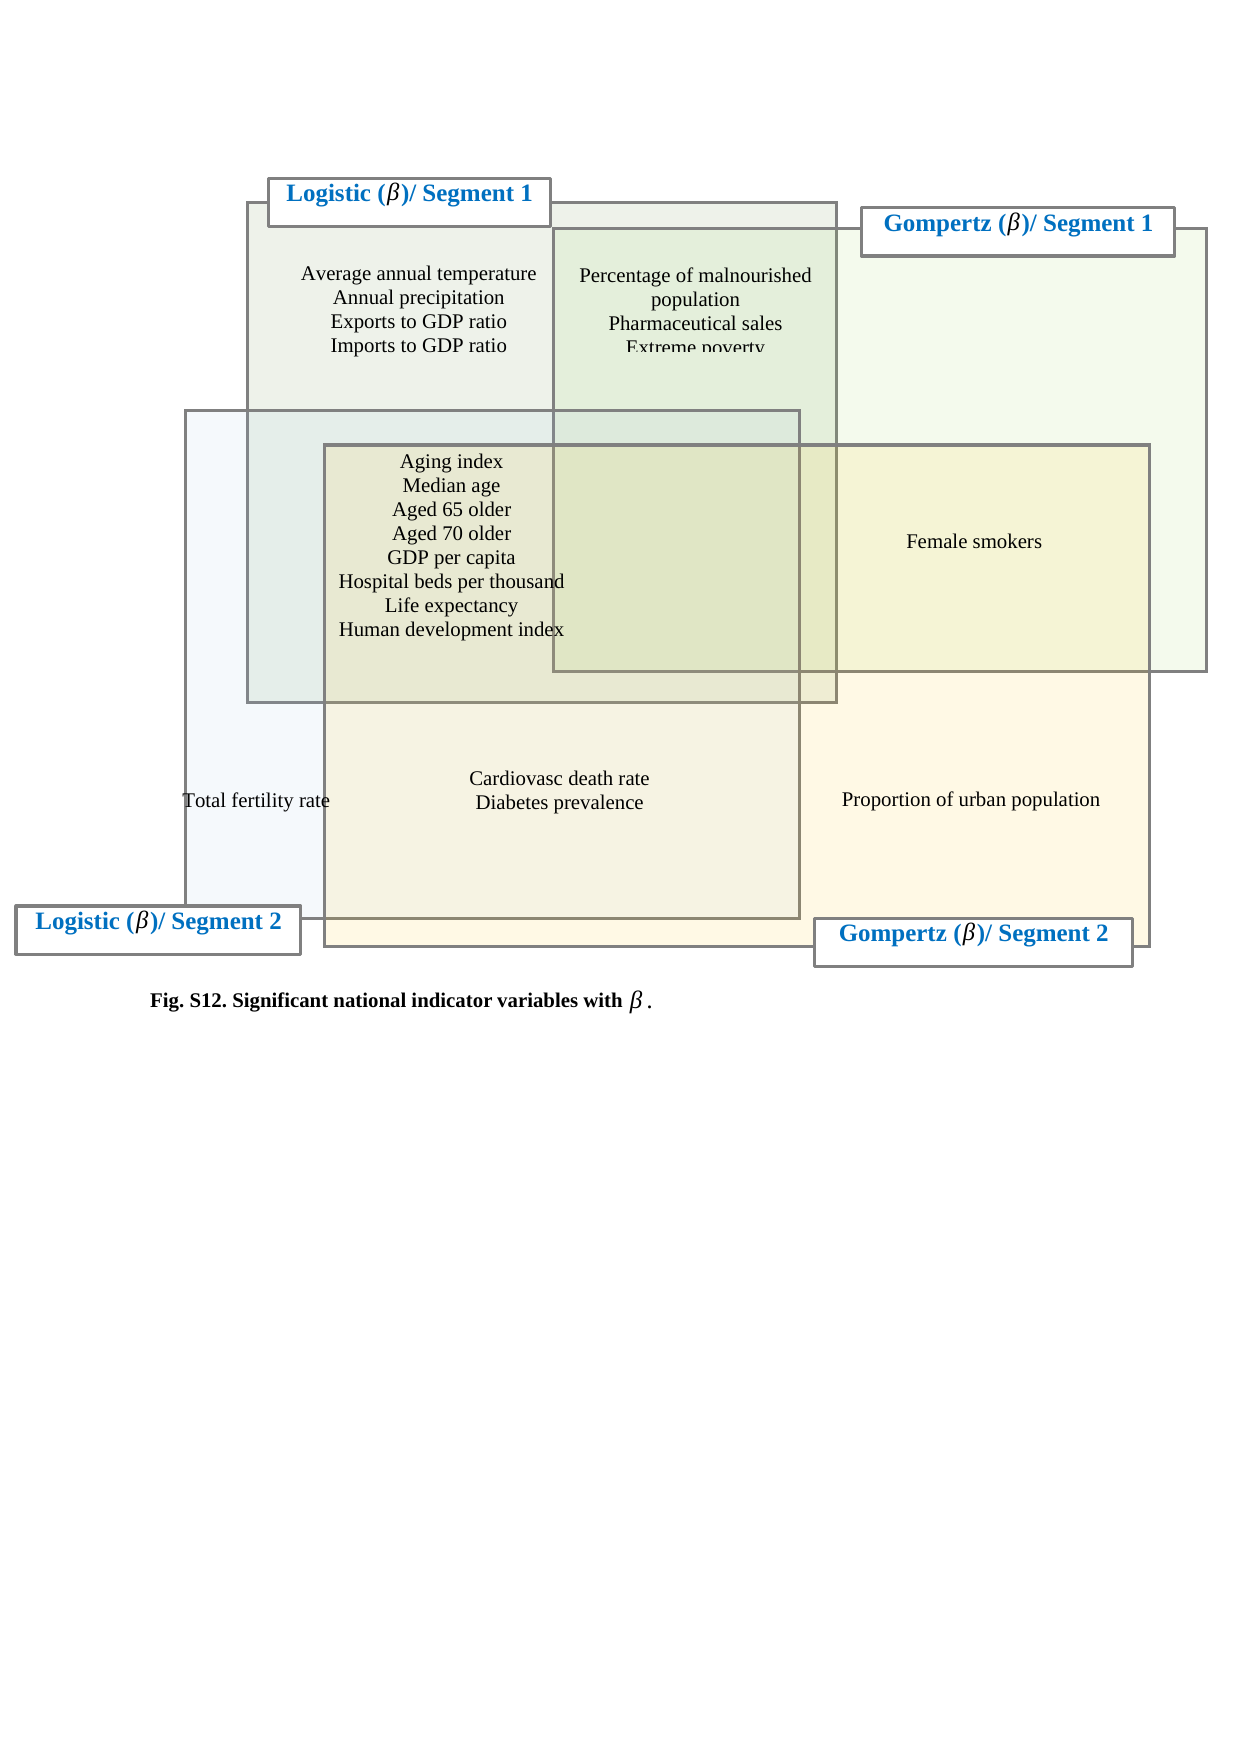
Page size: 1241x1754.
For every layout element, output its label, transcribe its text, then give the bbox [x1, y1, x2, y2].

text Fig. S12. Significant national indicator variables with [150, 987, 1090, 1014]
